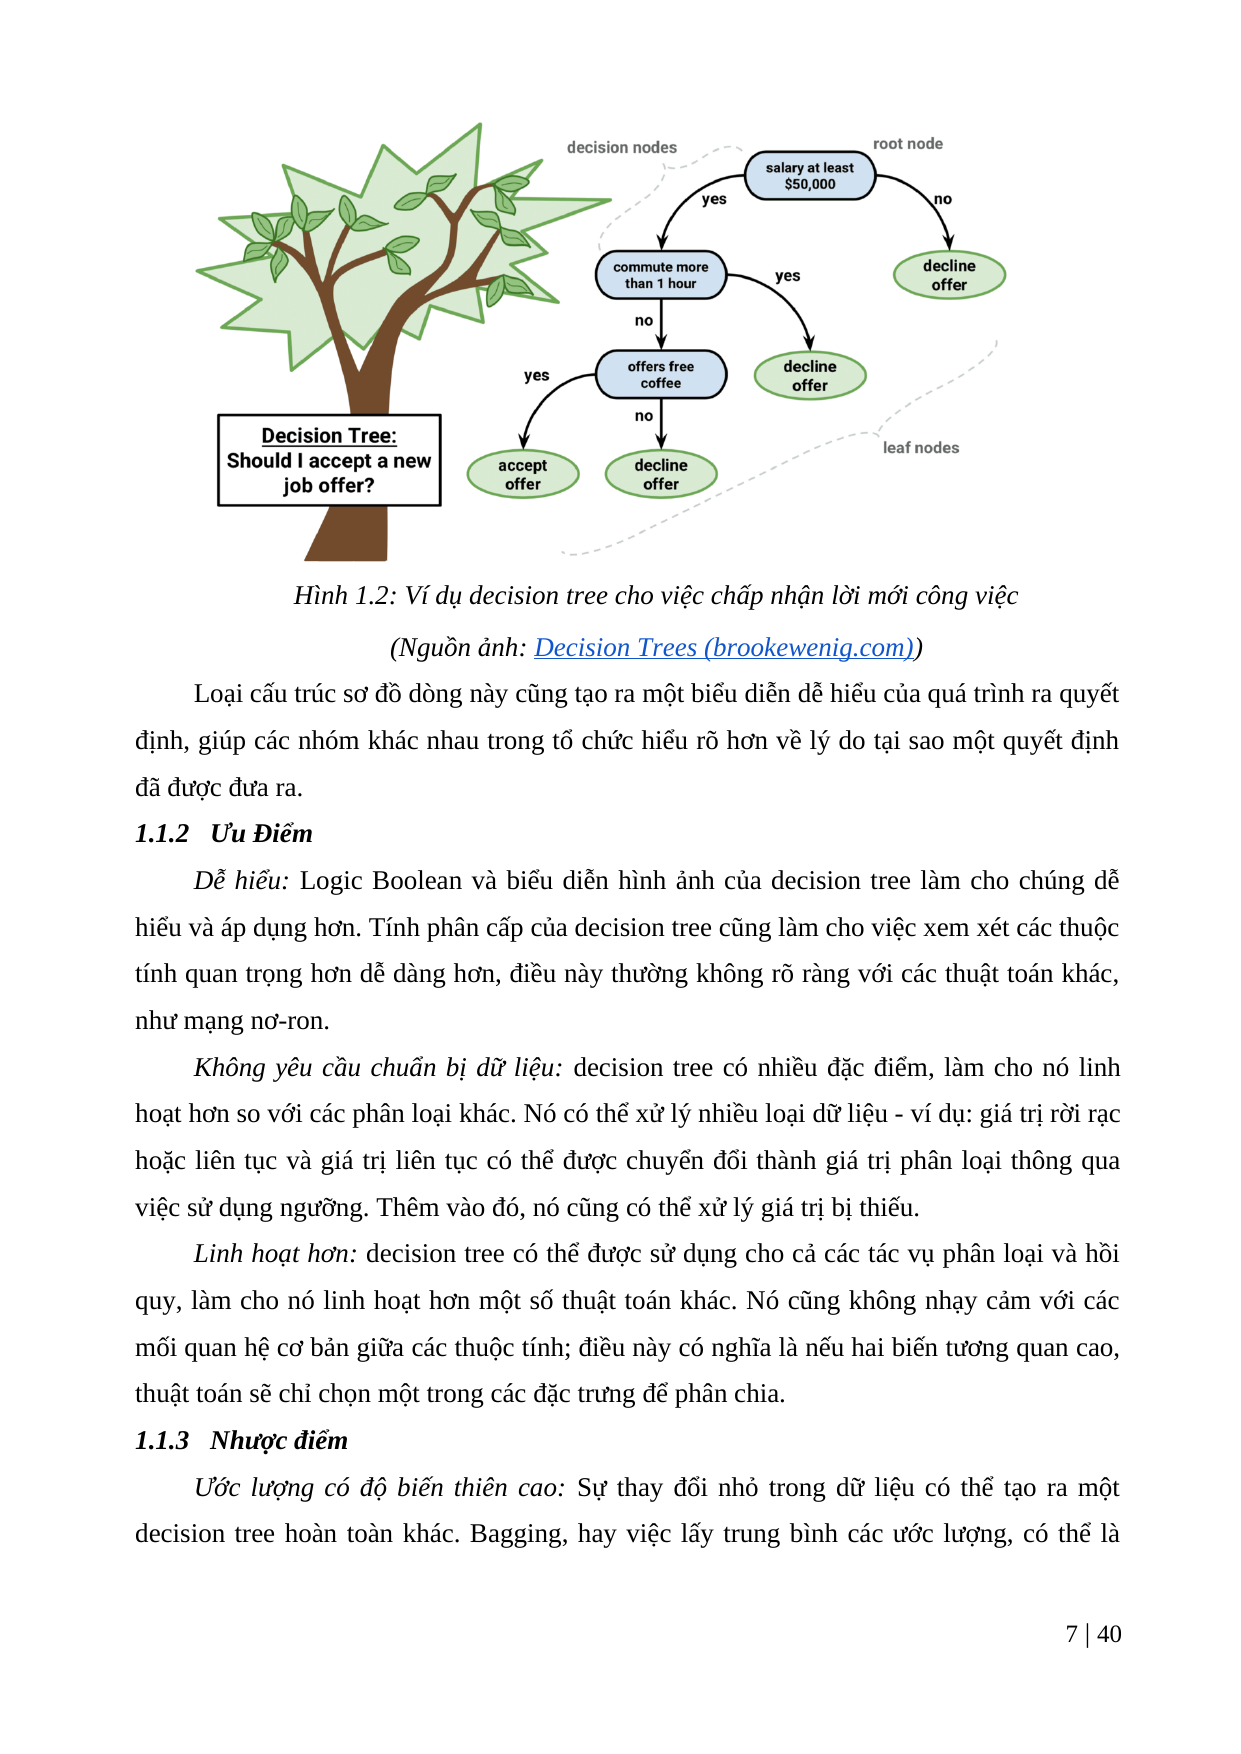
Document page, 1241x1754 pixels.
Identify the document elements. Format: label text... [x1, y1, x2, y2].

subtitle Ưu Điểm [135, 817, 1122, 848]
text Hình 1.2: Ví dụ decision tree cho việc chấp nhận lời mới công việc [135, 579, 1122, 610]
text Linh hoạt hơn: decision tree có thể được sử dụng cho cả các tác vụ phân loại và hồi quy, làm cho nó linh hoạt hơn một số thuật toán khác. Nó cũng không nhạy cảm với các mối quan hệ cơ bản giữa các thuộc tính; điều này có nghĩa là nếu hai biến tương quan cao, thuật toán sẽ chỉ chọn một trong các đặc trưng để phân chia. [135, 1237, 1122, 1408]
text Dễ hiểu: Logic Boolean và biểu diễn hình ảnh của decision tree làm cho chúng dễ hiểu và áp dụng hơn. Tính phân cấp của decision tree cũng làm cho việc xem xét các thuộc tính quan trọng hơn dễ dàng hơn, điều này thường không rõ ràng với các thuật toán khác, như mạng nơ-ron. [135, 864, 1122, 1035]
text (Nguồn ảnh: Decision Trees (brookewenig.com)) [135, 631, 1122, 662]
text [135, 1471, 1122, 1548]
subtitle Nhược điểm [135, 1424, 1122, 1455]
text Loại cấu trúc sơ đồ dòng này cũng tạo ra một biểu diễn dễ hiểu của quá trình ra quyết định, giúp các nhóm khác nhau trong tổ chức hiểu rõ hơn về lý do tại sao một quyết định đã được đưa ra. [135, 677, 1122, 802]
picture [193, 118, 1013, 564]
text Không yêu cầu chuẩn bị dữ liệu: decision tree có nhiều đặc điểm, làm cho nó linh hoạt hơn so với các phân loại khác. Nó có thể xử lý nhiều loại dữ liệu - ví dụ: giá trị rời rạc hoặc liên tục và giá trị liên tục có thể được chuyển đổi thành giá trị phân loại thông qua việc sử dụng ngưỡng. Thêm vào đó, nó cũng có thể xử lý giá trị bị thiếu. [135, 1051, 1122, 1222]
